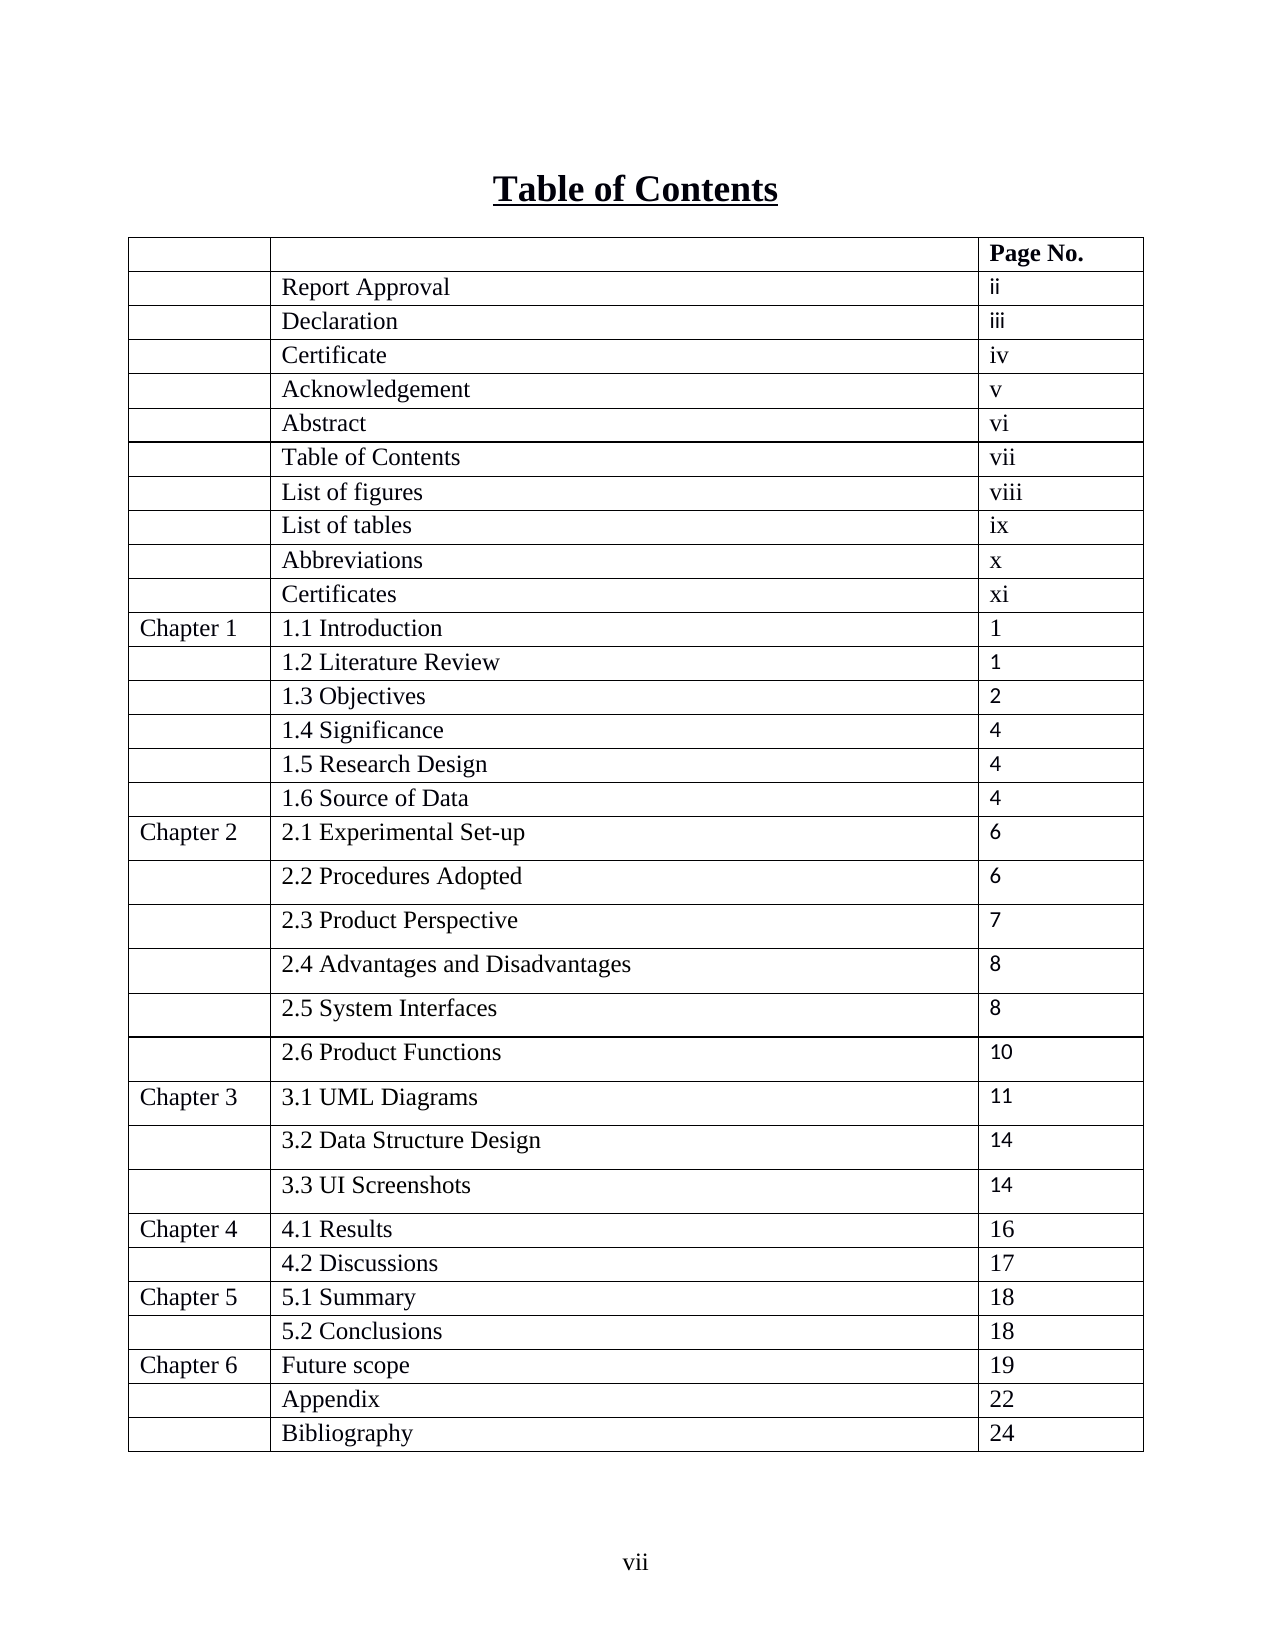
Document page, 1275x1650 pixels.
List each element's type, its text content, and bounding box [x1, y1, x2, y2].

table_cell [129, 1418, 270, 1451]
table_cell [129, 1316, 270, 1349]
table_cell 2.3 Product Perspective [271, 905, 978, 948]
table_cell Declaration [271, 306, 978, 339]
table_cell 4.2 Discussions [271, 1248, 978, 1281]
table_cell Chapter 1 [129, 613, 270, 646]
table_cell xi [979, 579, 1143, 612]
table_cell vii [979, 443, 1143, 476]
table_cell 1.6 Source of Data [271, 783, 978, 816]
table_cell 1.3 Objectives [271, 681, 978, 714]
table_header [129, 238, 270, 271]
table_cell 5.1 Summary [271, 1282, 978, 1315]
table_cell [129, 1126, 270, 1169]
table_cell 6 [979, 861, 1143, 904]
table_cell 1.5 Research Design [271, 749, 978, 782]
table_cell [129, 477, 270, 509]
table_cell iv [979, 340, 1143, 373]
table_cell List of figures [271, 477, 978, 509]
table_cell [129, 647, 270, 680]
table_cell 1 [979, 613, 1143, 646]
table_header [271, 238, 978, 271]
table_cell 4.1 Results [271, 1214, 978, 1247]
table_cell 3.3 UI Screenshots [271, 1170, 978, 1213]
table_cell [129, 409, 270, 441]
table_cell [129, 374, 270, 407]
table_cell 8 [979, 949, 1143, 992]
table_cell Bibliography [271, 1418, 978, 1451]
table_cell Chapter 2 [129, 817, 270, 860]
table_cell 1.4 Significance [271, 715, 978, 748]
table_cell 10 [979, 1038, 1143, 1081]
table_cell [129, 715, 270, 748]
table_cell [129, 340, 270, 373]
table_cell Chapter 4 [129, 1214, 270, 1247]
table_cell 14 [979, 1170, 1143, 1213]
table_cell Chapter 5 [129, 1282, 270, 1315]
table_cell 24 [979, 1418, 1143, 1451]
table_cell 11 [979, 1082, 1143, 1124]
table_cell [129, 949, 270, 992]
table_cell 3.1 UML Diagrams [271, 1082, 978, 1124]
table_cell 2.6 Product Functions [271, 1038, 978, 1081]
table_cell 7 [979, 905, 1143, 948]
table_cell ix [979, 511, 1143, 544]
table_cell [129, 783, 270, 816]
table_cell 18 [979, 1282, 1143, 1315]
table_cell Abstract [271, 409, 978, 441]
table_cell [129, 443, 270, 476]
table_cell [129, 1170, 270, 1213]
table_cell [129, 579, 270, 612]
table_cell [129, 545, 270, 578]
text Table of Contents [139, 167, 1131, 210]
table_cell Future scope [271, 1350, 978, 1383]
table_cell [129, 1248, 270, 1281]
table_cell [129, 306, 270, 339]
table_cell Appendix [271, 1384, 978, 1417]
table_cell [129, 905, 270, 948]
table_cell Chapter 6 [129, 1350, 270, 1383]
table_cell 5.2 Conclusions [271, 1316, 978, 1349]
table_cell [129, 511, 270, 544]
table_cell 2.2 Procedures Adopted [271, 861, 978, 904]
table_cell [129, 1038, 270, 1081]
table_cell [129, 749, 270, 782]
table_cell viii [979, 477, 1143, 509]
table_cell Report Approval [271, 272, 978, 305]
table_cell Abbreviations [271, 545, 978, 578]
table_cell 1.2 Literature Review [271, 647, 978, 680]
table_cell 2 [979, 681, 1143, 714]
table_cell 6 [979, 817, 1143, 860]
table_cell 18 [979, 1316, 1143, 1349]
table_cell Certificates [271, 579, 978, 612]
table_cell 2.5 System Interfaces [271, 994, 978, 1036]
table_cell [129, 681, 270, 714]
table_cell ii [979, 272, 1143, 305]
table_header Page No. [979, 238, 1143, 271]
table_cell 2.1 Experimental Set-up [271, 817, 978, 860]
table_cell [129, 861, 270, 904]
table_cell 22 [979, 1384, 1143, 1417]
table_cell 3.2 Data Structure Design [271, 1126, 978, 1169]
table_cell 8 [979, 994, 1143, 1036]
table_cell [129, 1384, 270, 1417]
table_cell 1 [979, 647, 1143, 680]
table_cell [129, 994, 270, 1036]
table_cell 4 [979, 715, 1143, 748]
table_cell Chapter 3 [129, 1082, 270, 1124]
table_cell 4 [979, 749, 1143, 782]
table_cell List of tables [271, 511, 978, 544]
table_cell v [979, 374, 1143, 407]
table_cell 14 [979, 1126, 1143, 1169]
table_cell iii [979, 306, 1143, 339]
table_cell Table of Contents [271, 443, 978, 476]
table_cell Certificate [271, 340, 978, 373]
table_cell x [979, 545, 1143, 578]
table_cell vi [979, 409, 1143, 441]
table_cell 1.1 Introduction [271, 613, 978, 646]
table_cell 19 [979, 1350, 1143, 1383]
table_cell 16 [979, 1214, 1143, 1247]
table_cell [129, 272, 270, 305]
table_cell Acknowledgement [271, 374, 978, 407]
table_cell 17 [979, 1248, 1143, 1281]
table_cell 4 [979, 783, 1143, 816]
table_cell 2.4 Advantages and Disadvantages [271, 949, 978, 992]
